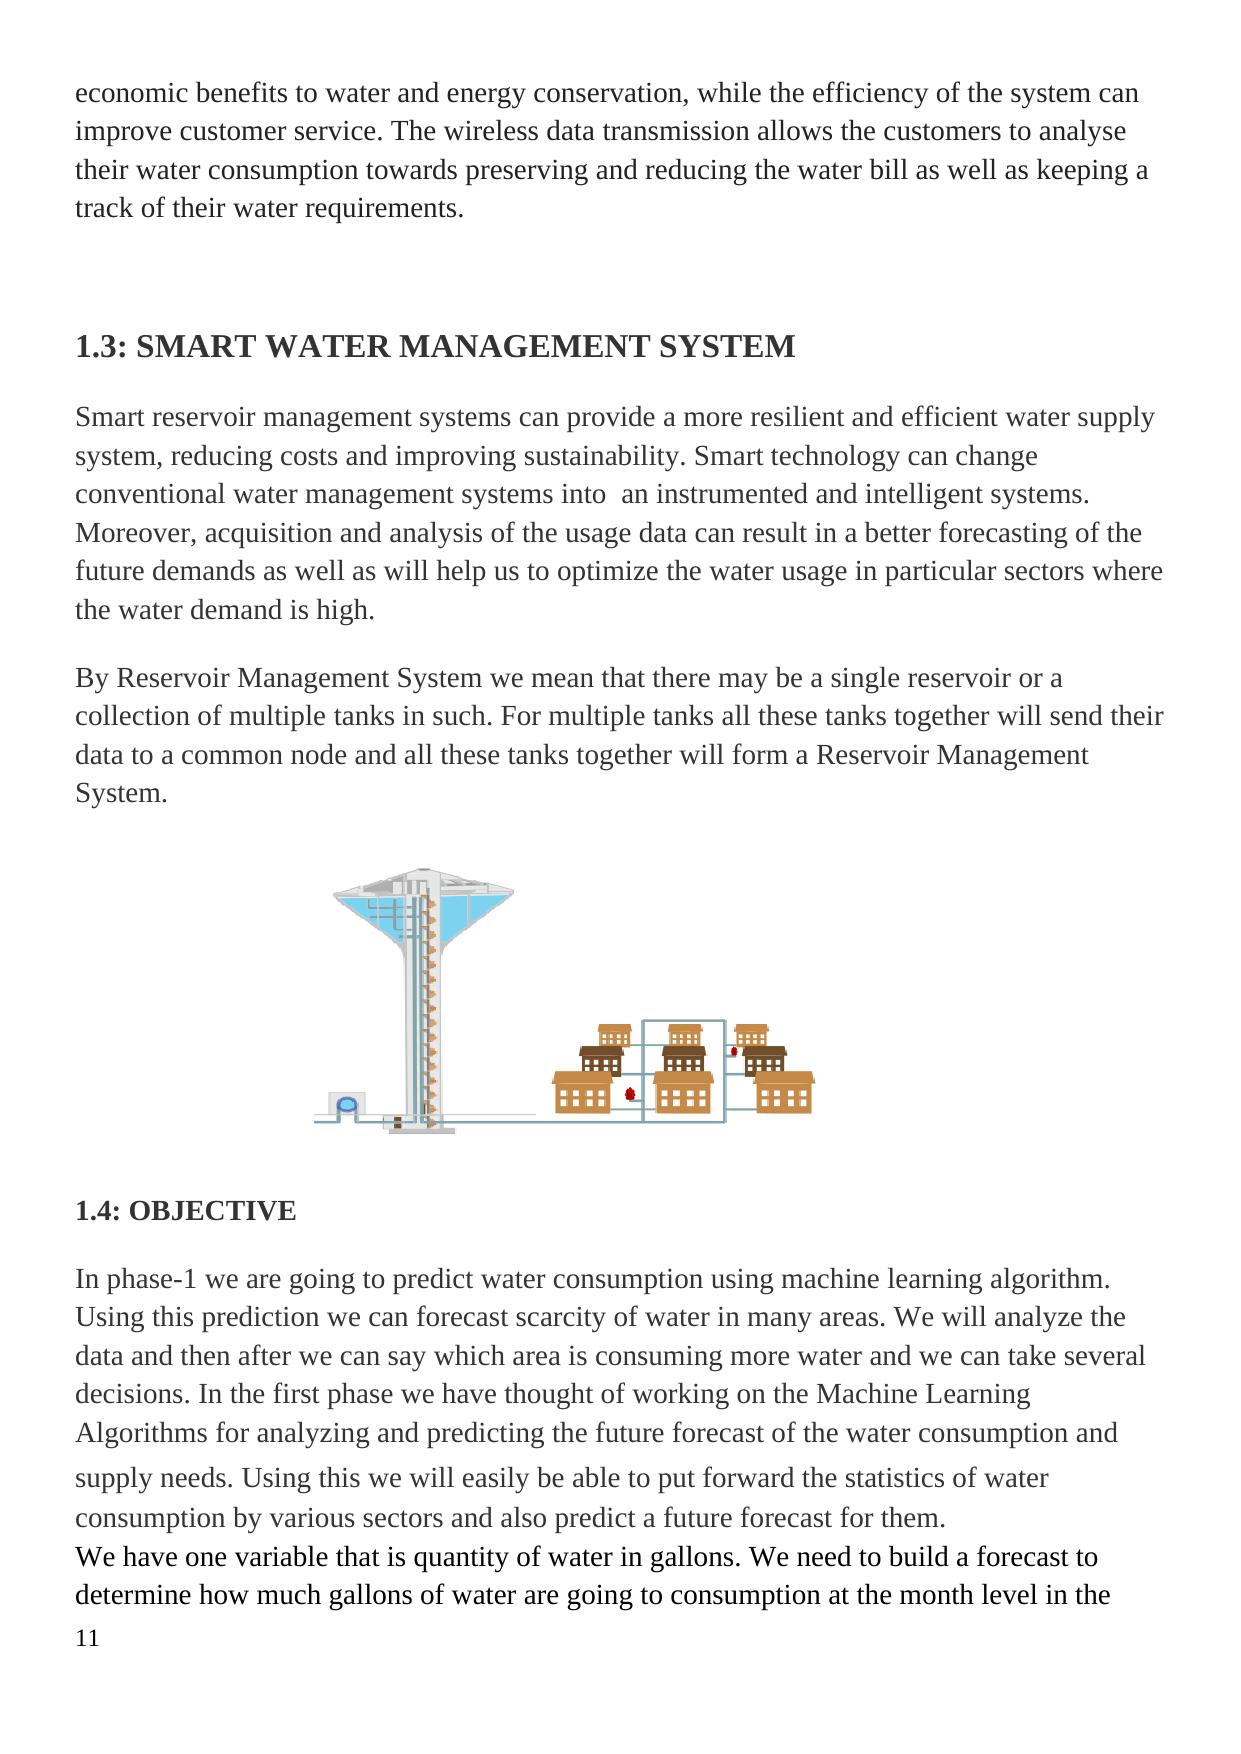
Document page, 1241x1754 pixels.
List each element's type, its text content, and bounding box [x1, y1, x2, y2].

text Smart reservoir management systems can provide a more resilient and efficient water supply system, reducing costs and improving sustainability. Smart technology can change conventional water management systems into an instrumented and intelligent systems. Moreover, acquisition and analysis of the usage data can result in a better forecasting of the future demands as well as will help us to optimize the water usage in particular sectors where the water demand is high. [75, 399, 1165, 626]
text In phase-1 we are going to predict water consumption using machine learning algorithm. Using this prediction we can forecast scarcity of water in many areas. We will analyze the data and then after we can say which area is consuming more water and we can take several decisions. In the first phase we have thought of working on the Machine Learning Algorithms for analyzing and predicting the future forecast of the water consumption and supply needs. Using this we will easily be able to put forward the statistics of water consumption by various sectors and also predict a future forecast for them. [75, 1261, 1165, 1534]
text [75, 75, 1165, 224]
text 1.3: SMART WATER MANAGEMENT SYSTEM [75, 326, 1165, 364]
text 1.4: OBJECTIVE [75, 1193, 1165, 1227]
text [75, 1539, 1165, 1611]
picture [279, 843, 852, 1159]
text By Reservoir Management System we mean that there may be a single reservoir or a collection of multiple tanks in such. For multiple tanks all these tanks together will send their data to a common node and all these tanks together will form a Reservoir Management System. [75, 660, 1165, 809]
